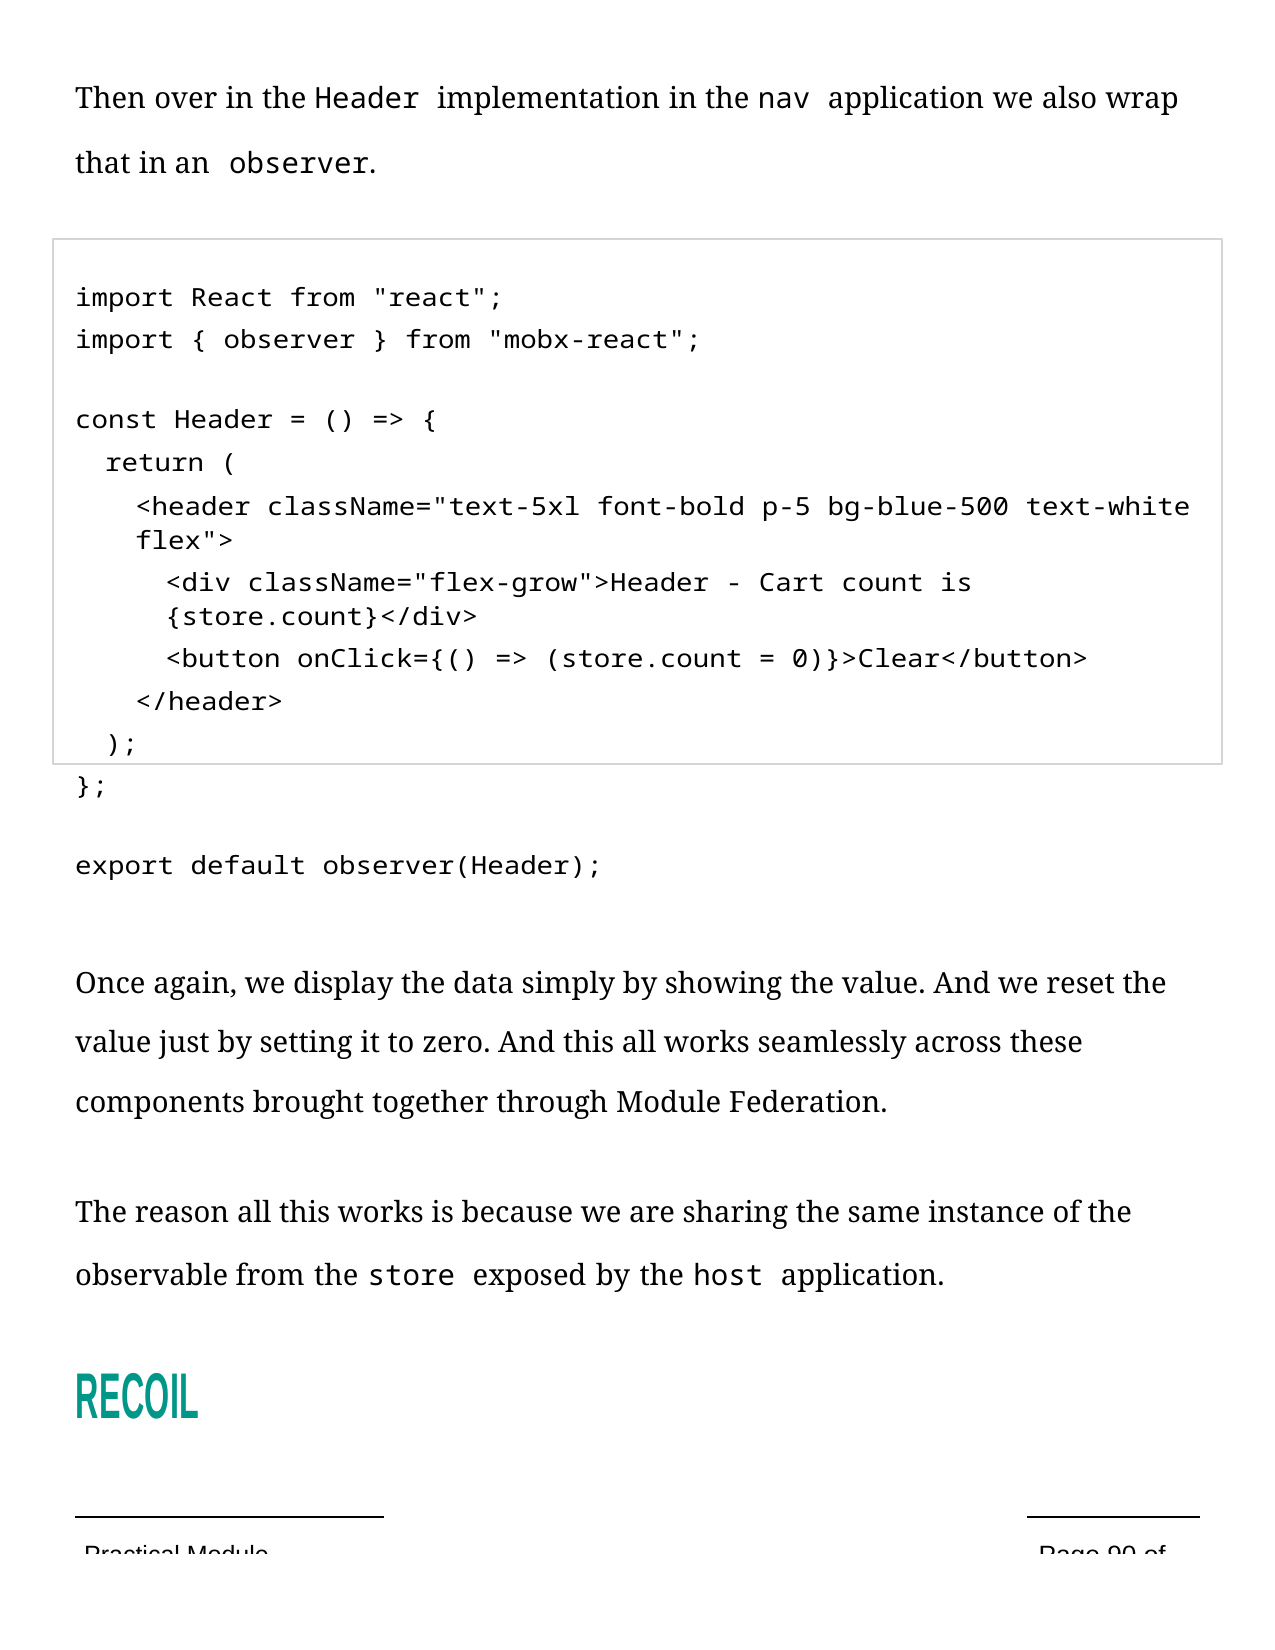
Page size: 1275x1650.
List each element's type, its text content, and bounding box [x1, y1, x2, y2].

text <header className="text-5xl font-bold p-5 bg-blue-500 text-white flex"> [135, 488, 1212, 557]
text const Header = () => { return ( [75, 401, 465, 479]
text </header> [135, 683, 1212, 717]
text Once again, we display the data simply by showing the value. And we reset the value just by setting it to zero. And this all works seamlessly across these components brought together through Module Federation. [75, 962, 1192, 1121]
text The reason all this works is because we are sharing the same instance of the observable from the store exposed by the host application. [75, 1192, 1194, 1294]
text Then over in the Header implementation in the nav application we also wrap that in an observer. [75, 78, 1191, 182]
text import React from "react"; [75, 279, 1212, 313]
text RECOIL [75, 1358, 1212, 1432]
text export default observer(Header); [75, 848, 1212, 882]
text ); [105, 726, 1212, 760]
text <button onClick={() => (store.count = 0)}>Clear</button> [165, 641, 1212, 675]
text import { observer } from "mobx-react"; [75, 322, 1212, 356]
text }; [75, 768, 1212, 802]
text <div className="flex-grow">Header - Cart count is {store.count}</div> [165, 565, 1212, 633]
